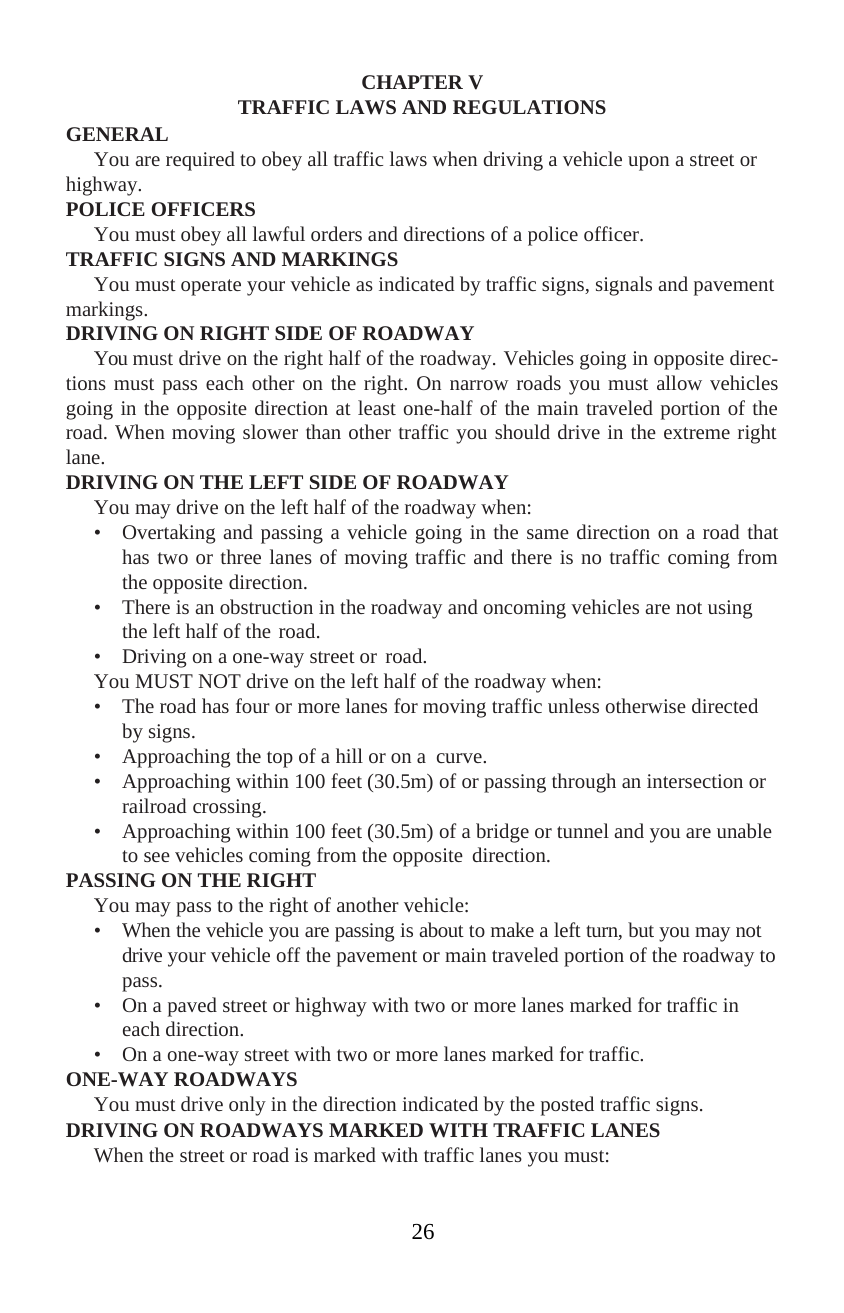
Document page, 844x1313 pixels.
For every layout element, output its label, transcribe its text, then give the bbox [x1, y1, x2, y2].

list Overtaking and passing a vehicle going in the same direction on a road that has two or three lanes of moving traffic and there is no traffic coming from the opposite direction. [94, 520, 778, 594]
list Approaching within 100 feet (30.5m) of a bridge or tunnel and you are unable to see vehicles coming from the opposite direction. [94, 819, 778, 867]
list Approaching within 100 feet (30.5m) of or passing through an intersection or railroad crossing. [94, 769, 778, 818]
text TRAFFIC LAWS AND REGULATIONS [235, 95, 608, 119]
text When the street or road is marked with traffic lanes you must: [94, 1143, 796, 1167]
text You MUST NOT drive on the left half of the roadway when: [94, 669, 796, 693]
text You must drive only in the direction indicated by the posted traffic signs. [94, 1092, 796, 1116]
text CHAPTER V [235, 70, 608, 94]
text You must drive on the right half of the roadway. Vehicles going in opposite direc- tions must pass each other on the right. On narrow roads you must allow vehicles going in the opposite direction at least one-half of the main traveled portion of the road. When moving slower than other traffic you should drive in the extreme right lane. [66, 346, 778, 469]
subtitle PASSING ON THE RIGHT [66, 868, 796, 892]
text You must operate your vehicle as indicated by traffic signs, signals and pavement markings. [66, 272, 796, 321]
text You may drive on the left half of the roadway when: [94, 495, 796, 519]
list On a paved street or highway with two or more lanes marked for traffic in each direction. [94, 993, 778, 1041]
text You may pass to the right of another vehicle: [94, 893, 796, 917]
subtitle TRAFFIC SIGNS AND MARKINGS [66, 247, 796, 271]
list Approaching the top of a hill or on a curve. [94, 744, 796, 768]
list On a one-way street with two or more lanes marked for traffic. [94, 1042, 796, 1066]
subtitle DRIVING ON RIGHT SIDE OF ROADWAY [66, 321, 796, 345]
subtitle ONE-WAY ROADWAYS [66, 1067, 796, 1091]
list There is an obstruction in the roadway and oncoming vehicles are not using the left half of the road. [94, 595, 778, 643]
list Driving on a one-way street or road. [94, 644, 796, 668]
subtitle DRIVING ON ROADWAYS MARKED WITH TRAFFIC LANES [66, 1117, 796, 1142]
list The road has four or more lanes for moving traffic unless otherwise directed by signs. [94, 694, 778, 743]
list When the vehicle you are passing is about to make a left turn, but you may not drive your vehicle off the pavement or main traveled portion of the roadway to pass. [94, 918, 778, 992]
subtitle GENERAL [66, 122, 173, 146]
subtitle DRIVING ON THE LEFT SIDE OF ROADWAY [66, 470, 796, 494]
subtitle POLICE OFFICERS [66, 196, 796, 221]
text You are required to obey all traffic laws when driving a vehicle upon a street or highway. [66, 147, 796, 196]
text You must obey all lawful orders and directions of a police officer. [94, 222, 796, 246]
